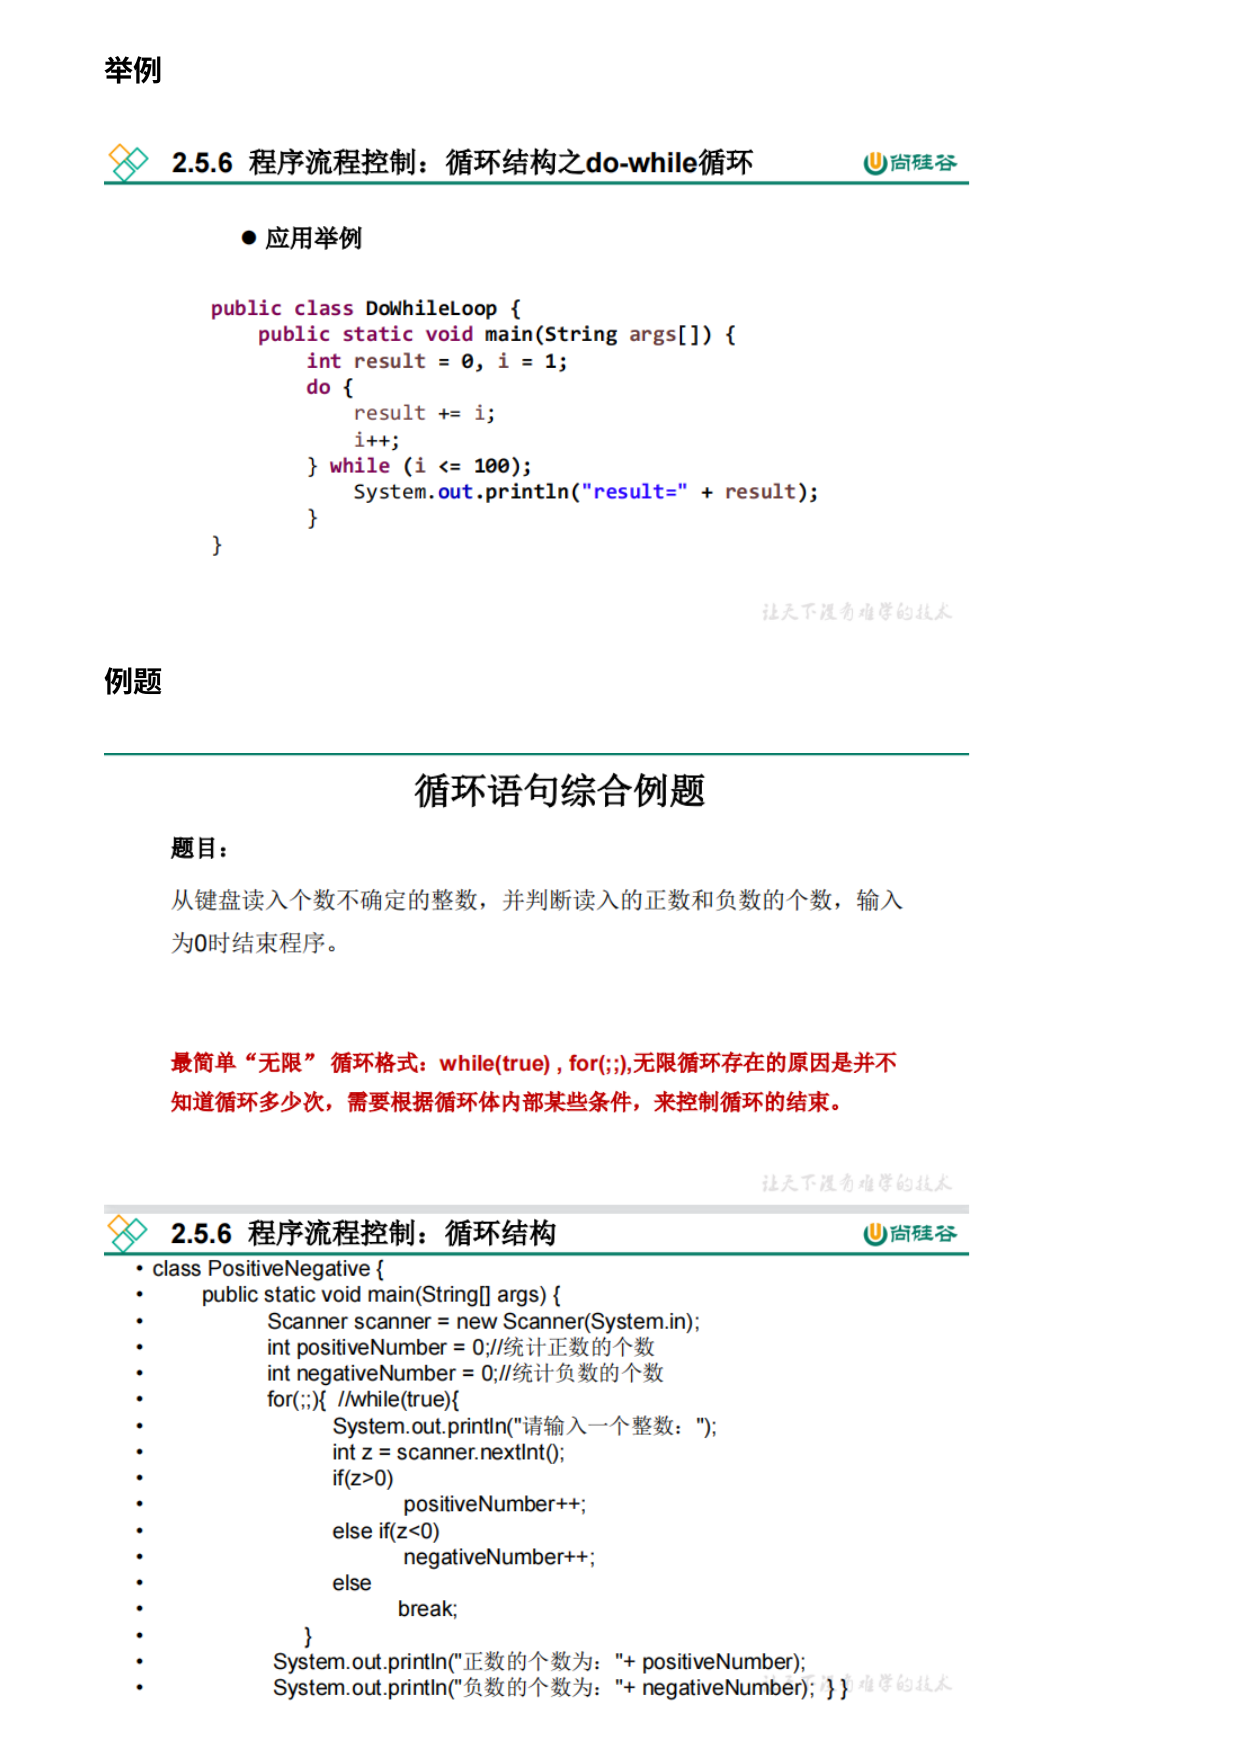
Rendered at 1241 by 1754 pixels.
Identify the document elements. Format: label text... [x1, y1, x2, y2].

picture [104, 753, 970, 1704]
subtitle 例题 [104, 658, 1155, 700]
subtitle 举例 [104, 48, 1155, 90]
picture [104, 143, 970, 629]
